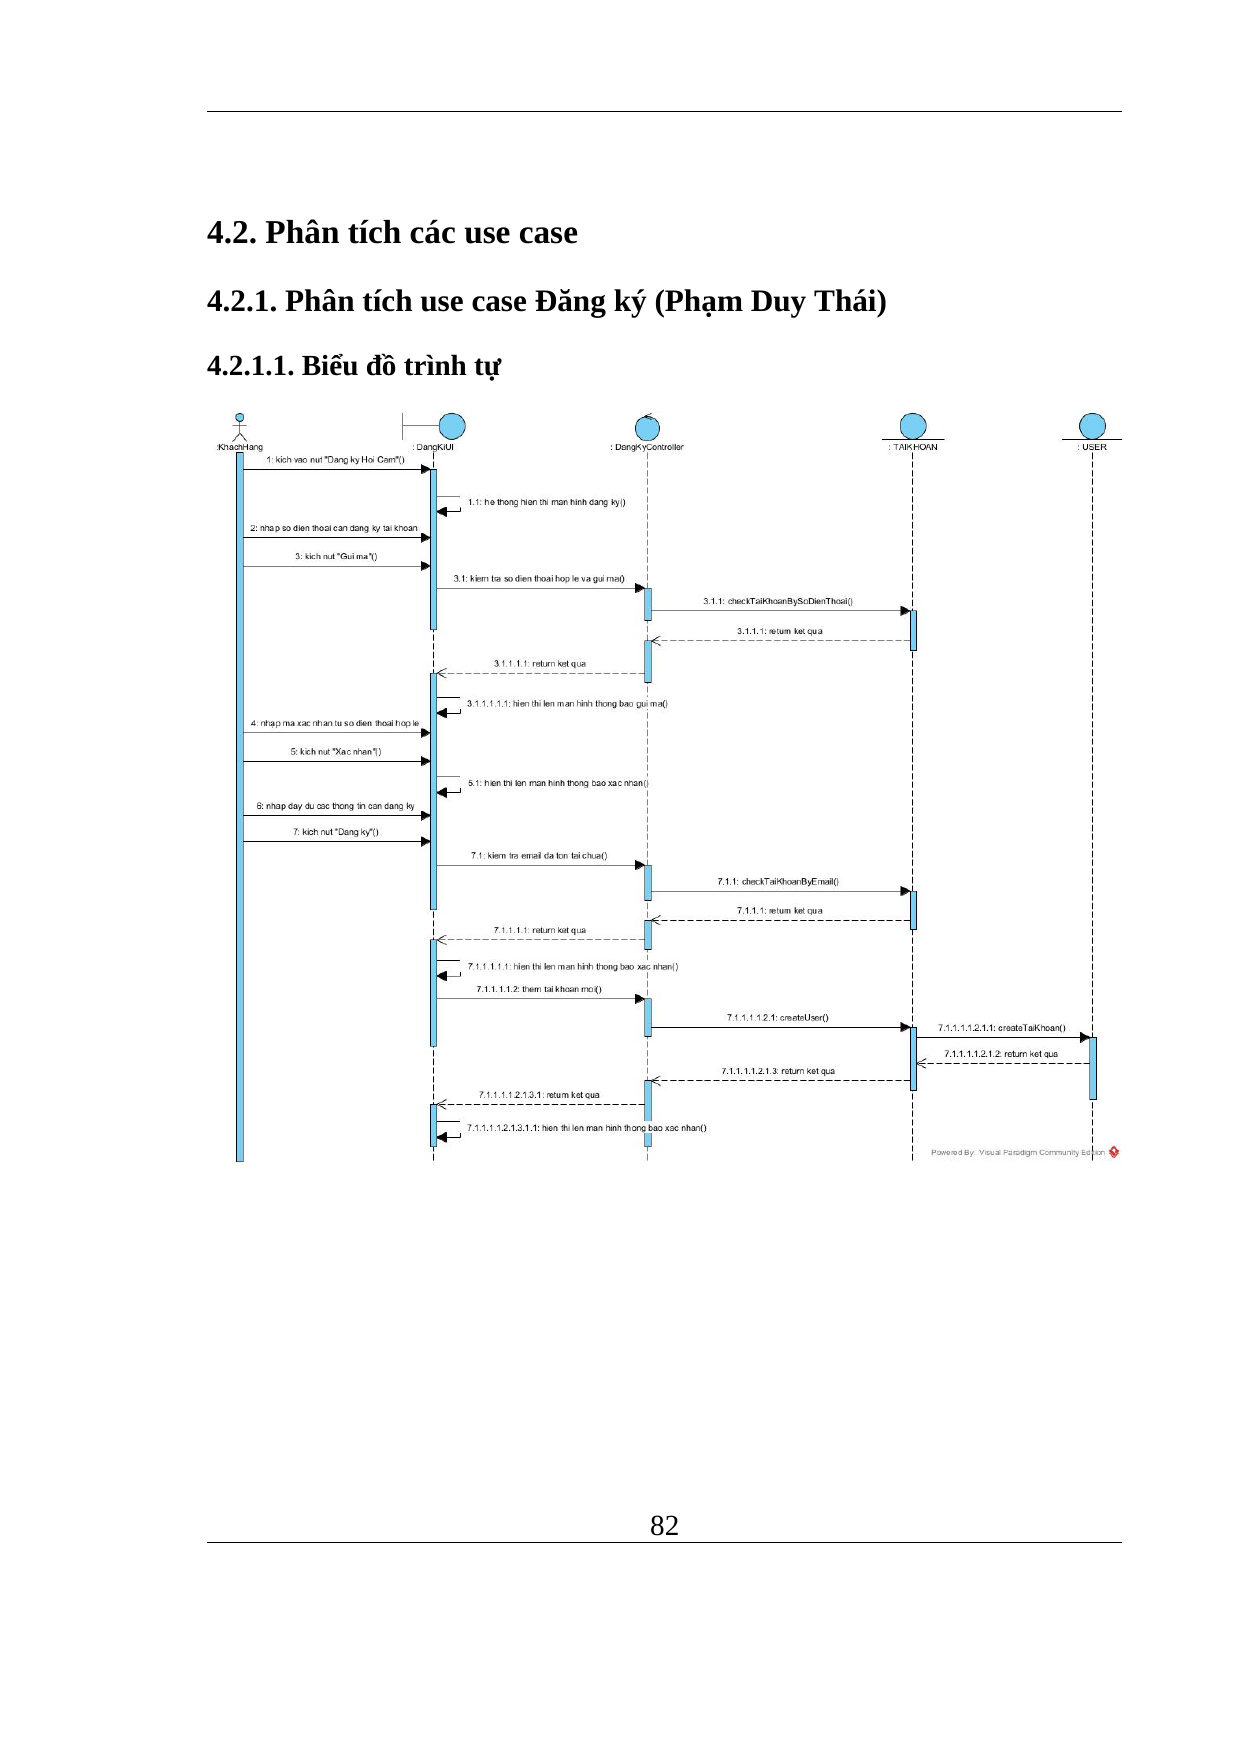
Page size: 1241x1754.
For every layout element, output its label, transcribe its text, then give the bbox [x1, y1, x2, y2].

picture [206, 411, 1123, 1165]
subtitle Phân tích các use case [207, 212, 1122, 251]
subtitle Biểu đồ trình tự [207, 348, 1122, 382]
subtitle Phân tích use case Đăng ký (Phạm Duy Thái) [207, 282, 1122, 318]
